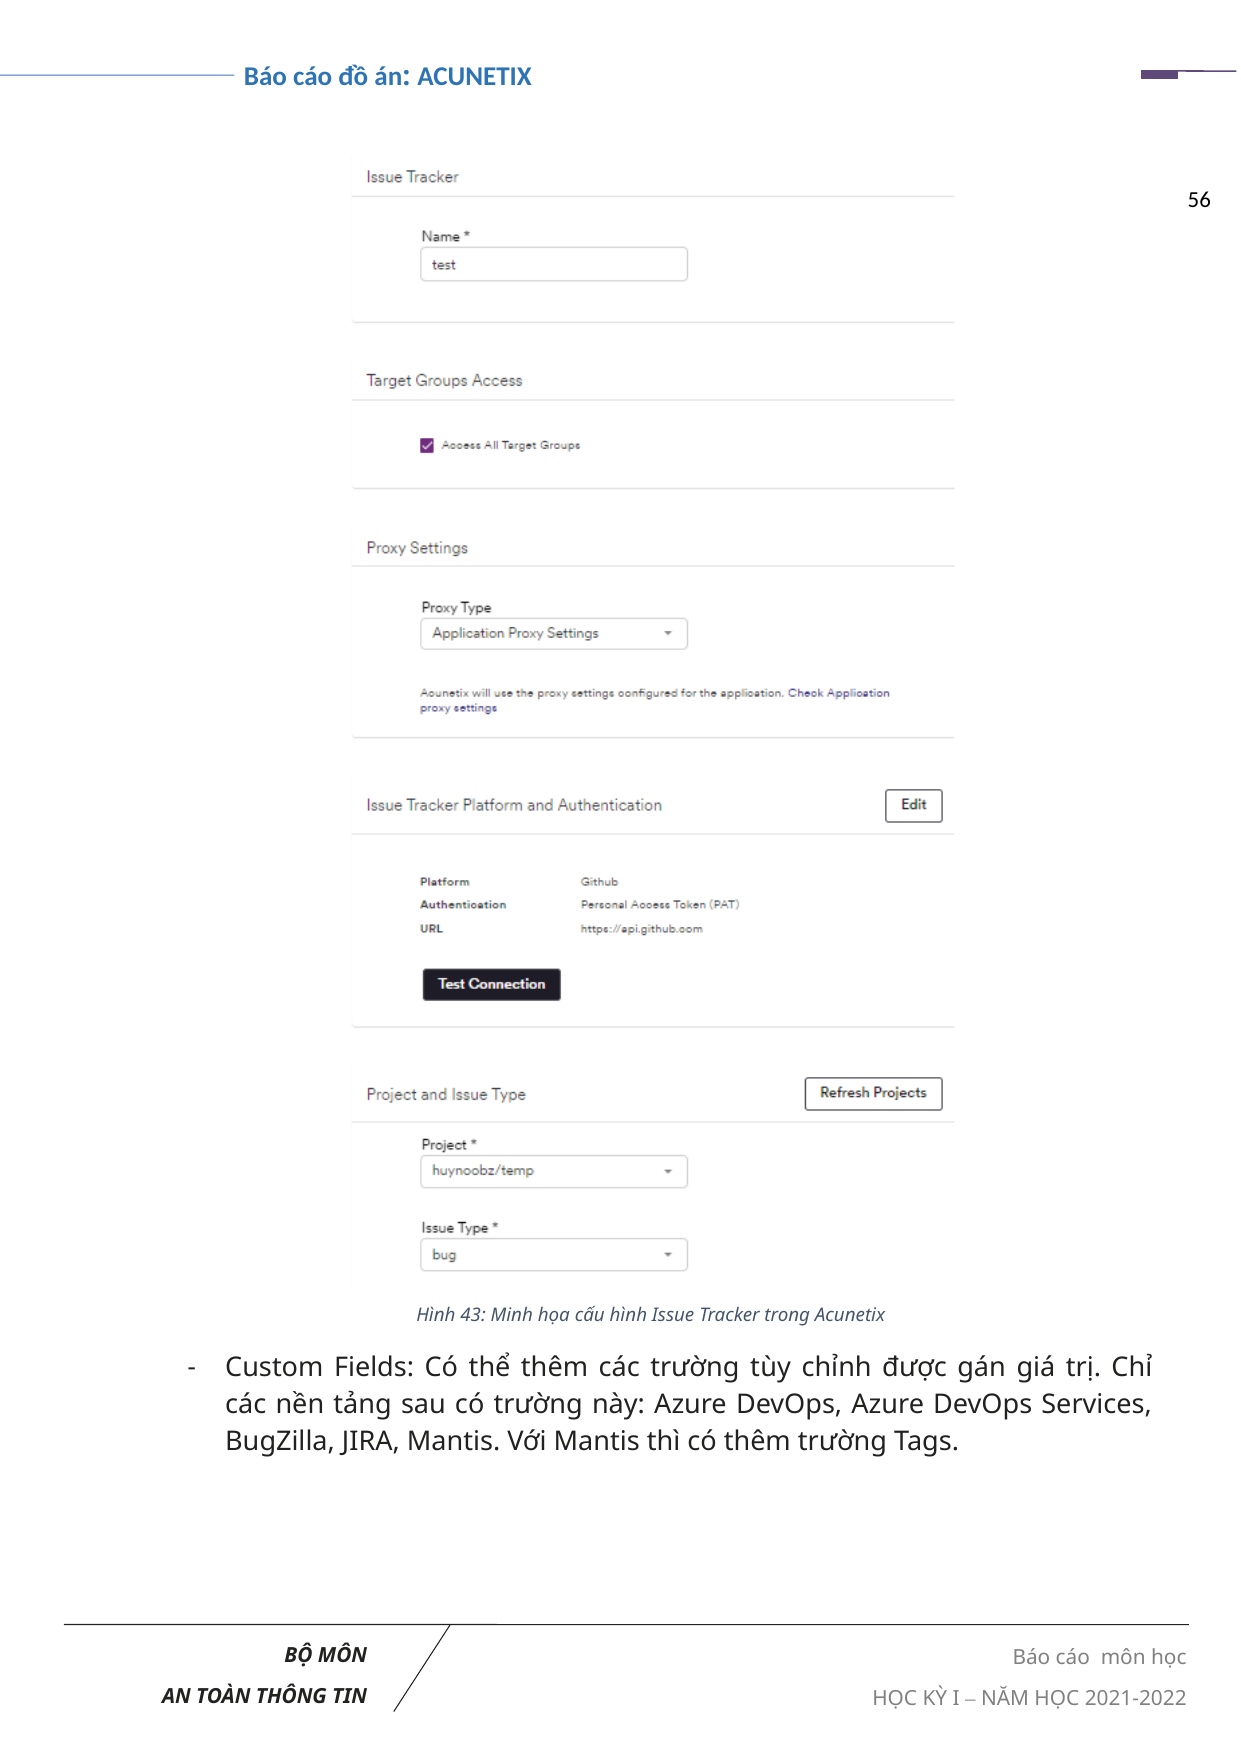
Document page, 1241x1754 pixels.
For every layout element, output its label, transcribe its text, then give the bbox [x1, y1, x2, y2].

text Hình 43: Minh họa cấu hình Issue Tracker trong Acunetix [150, 1301, 1153, 1326]
picture [348, 150, 955, 1289]
list Custom Fields: Có thể thêm các trường tùy chỉnh được gán giá trị. Chỉ các nền tảng sau có trường này: Azure DevOps, Azure DevOps Services, BugZilla, JIRA, Mantis. Với Mantis thì có thêm trường Tags. [187, 1347, 1153, 1458]
